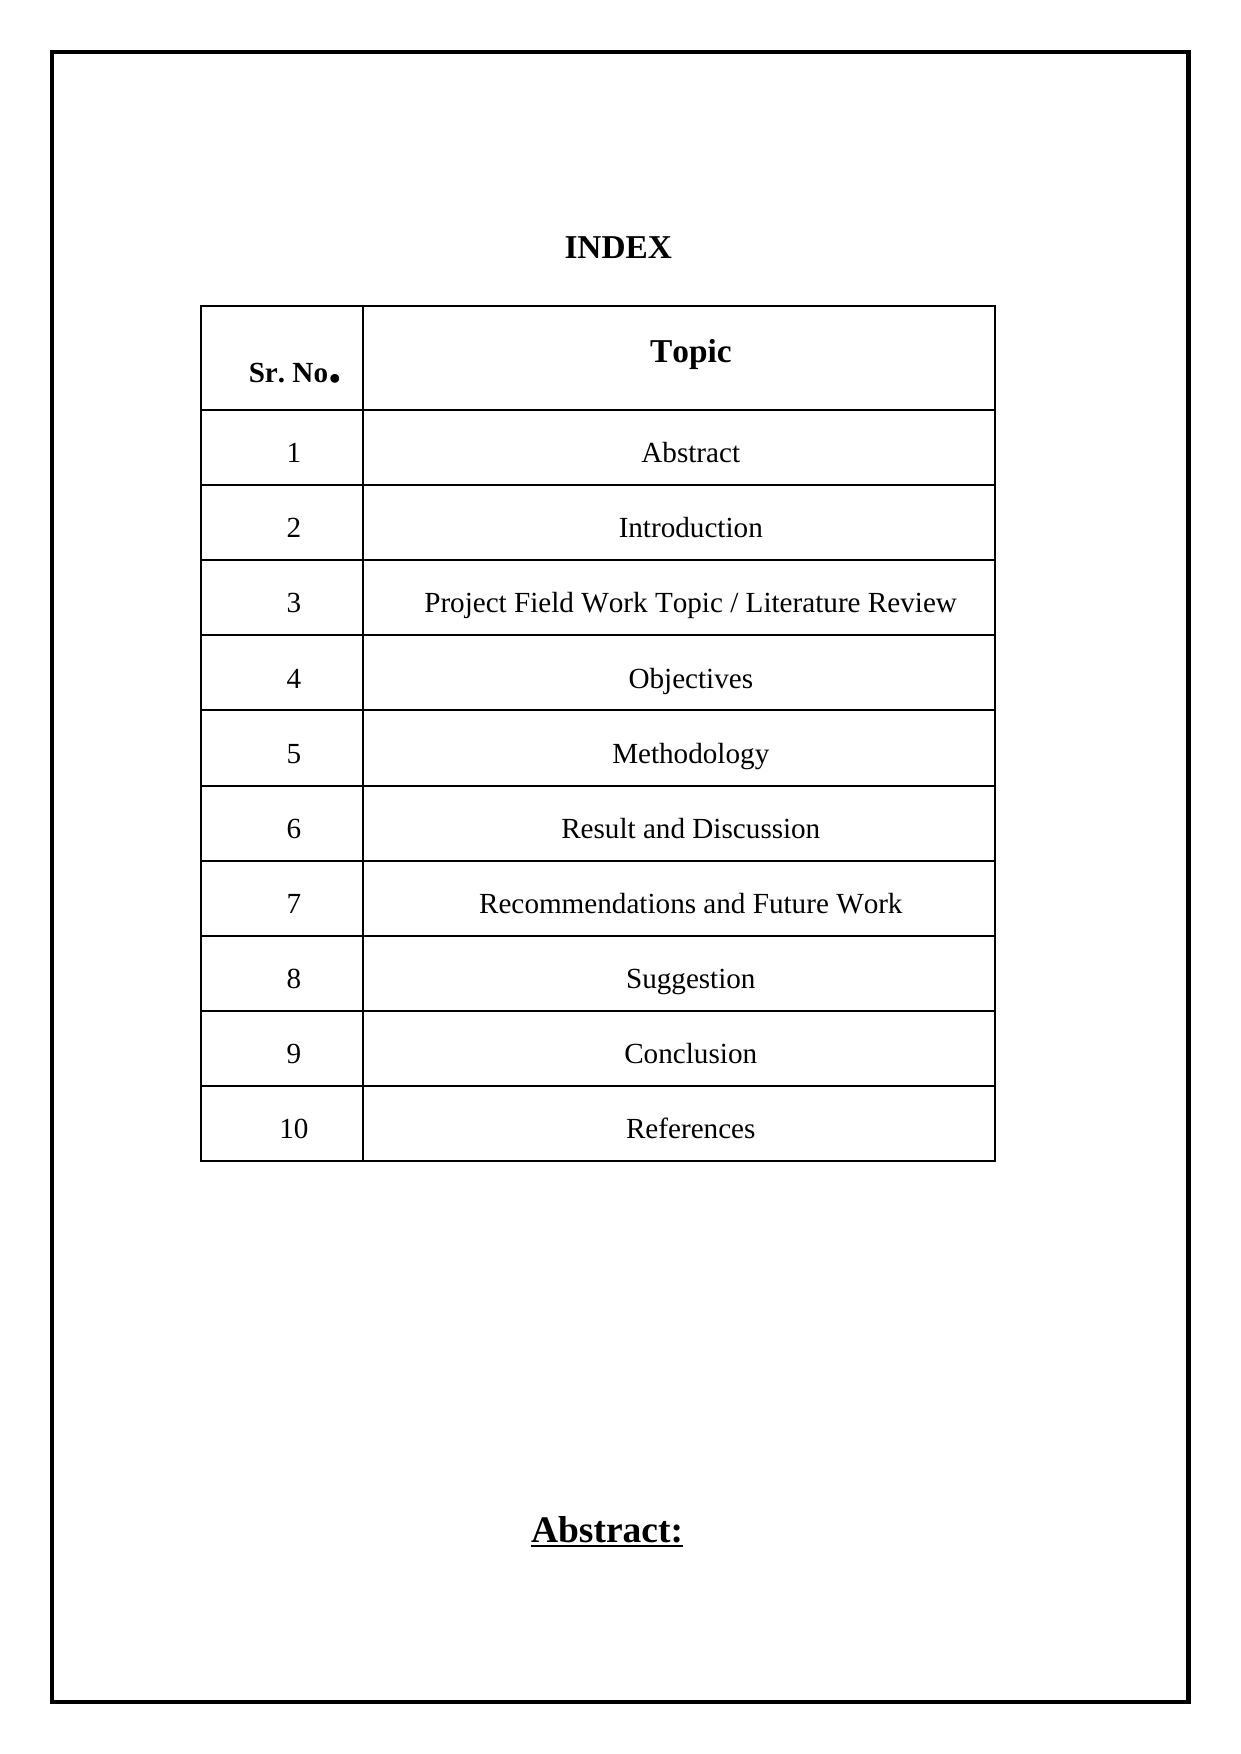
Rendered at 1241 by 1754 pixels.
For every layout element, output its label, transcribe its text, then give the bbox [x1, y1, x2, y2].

table_cell 7 [202, 862, 362, 935]
table_cell Result and Discussion [364, 787, 994, 859]
table_cell Abstract [364, 411, 994, 484]
table_cell 4 [202, 636, 362, 709]
table_cell 9 [202, 1012, 362, 1085]
text Abstract: [111, 1507, 1103, 1551]
table_cell Recommendations and Future Work [364, 862, 994, 935]
table_cell 1 [202, 411, 362, 484]
table_cell Objectives [364, 636, 994, 709]
text INDEX [112, 228, 1101, 266]
table_cell 6 [202, 787, 362, 859]
table_cell 2 [202, 486, 362, 559]
table_cell References [364, 1087, 994, 1160]
table_cell Introduction [364, 486, 994, 559]
table_cell 3 [202, 561, 362, 634]
table_cell Project Field Work Topic / Literature Review [364, 561, 994, 634]
table_cell Conclusion [364, 1012, 994, 1085]
table_cell Suggestion [364, 937, 994, 1010]
table_header Topic [364, 307, 994, 409]
table_cell 10 [202, 1087, 362, 1160]
table_cell 8 [202, 937, 362, 1010]
table_header Sr. No. [202, 307, 362, 409]
table_cell 5 [202, 711, 362, 784]
table_cell Methodology [364, 711, 994, 784]
